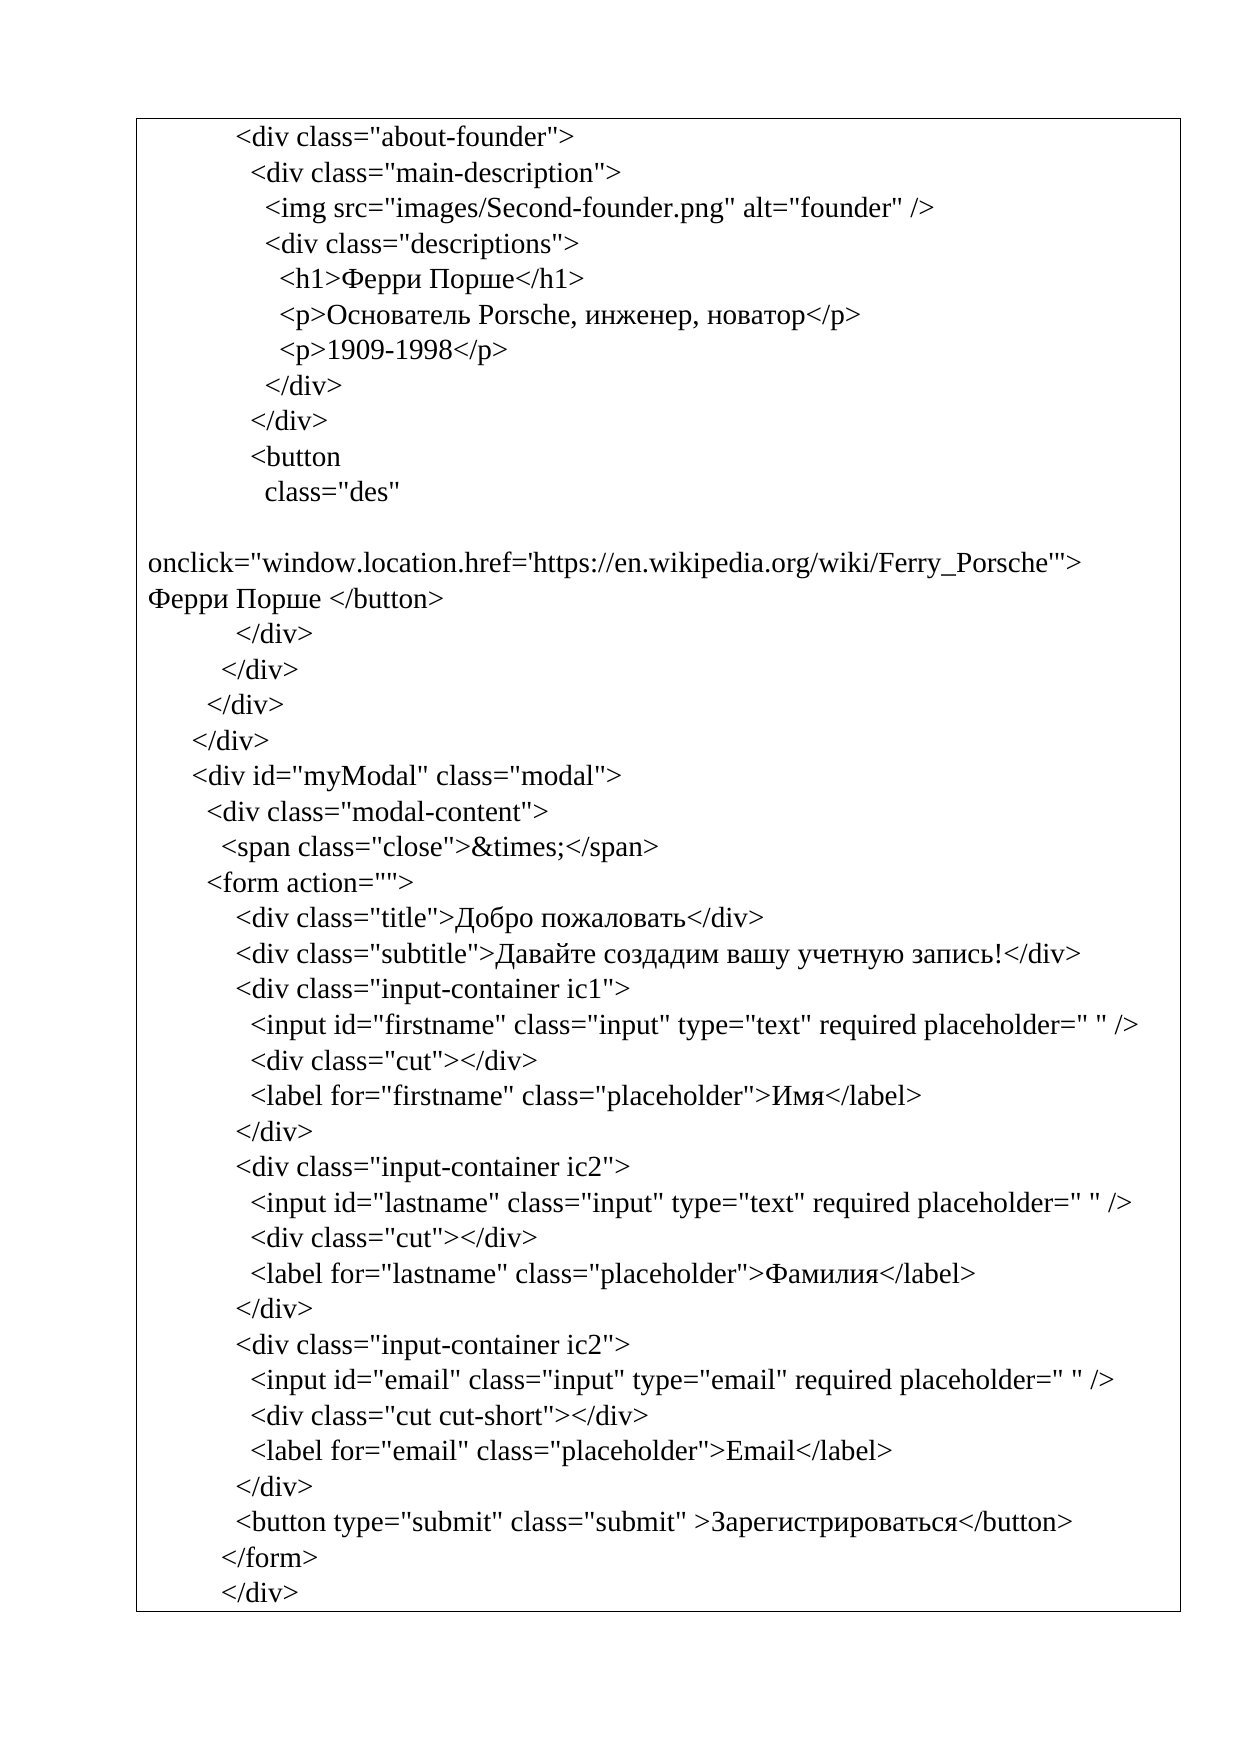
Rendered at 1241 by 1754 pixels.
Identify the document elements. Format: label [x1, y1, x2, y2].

table_header [137, 119, 1180, 1611]
